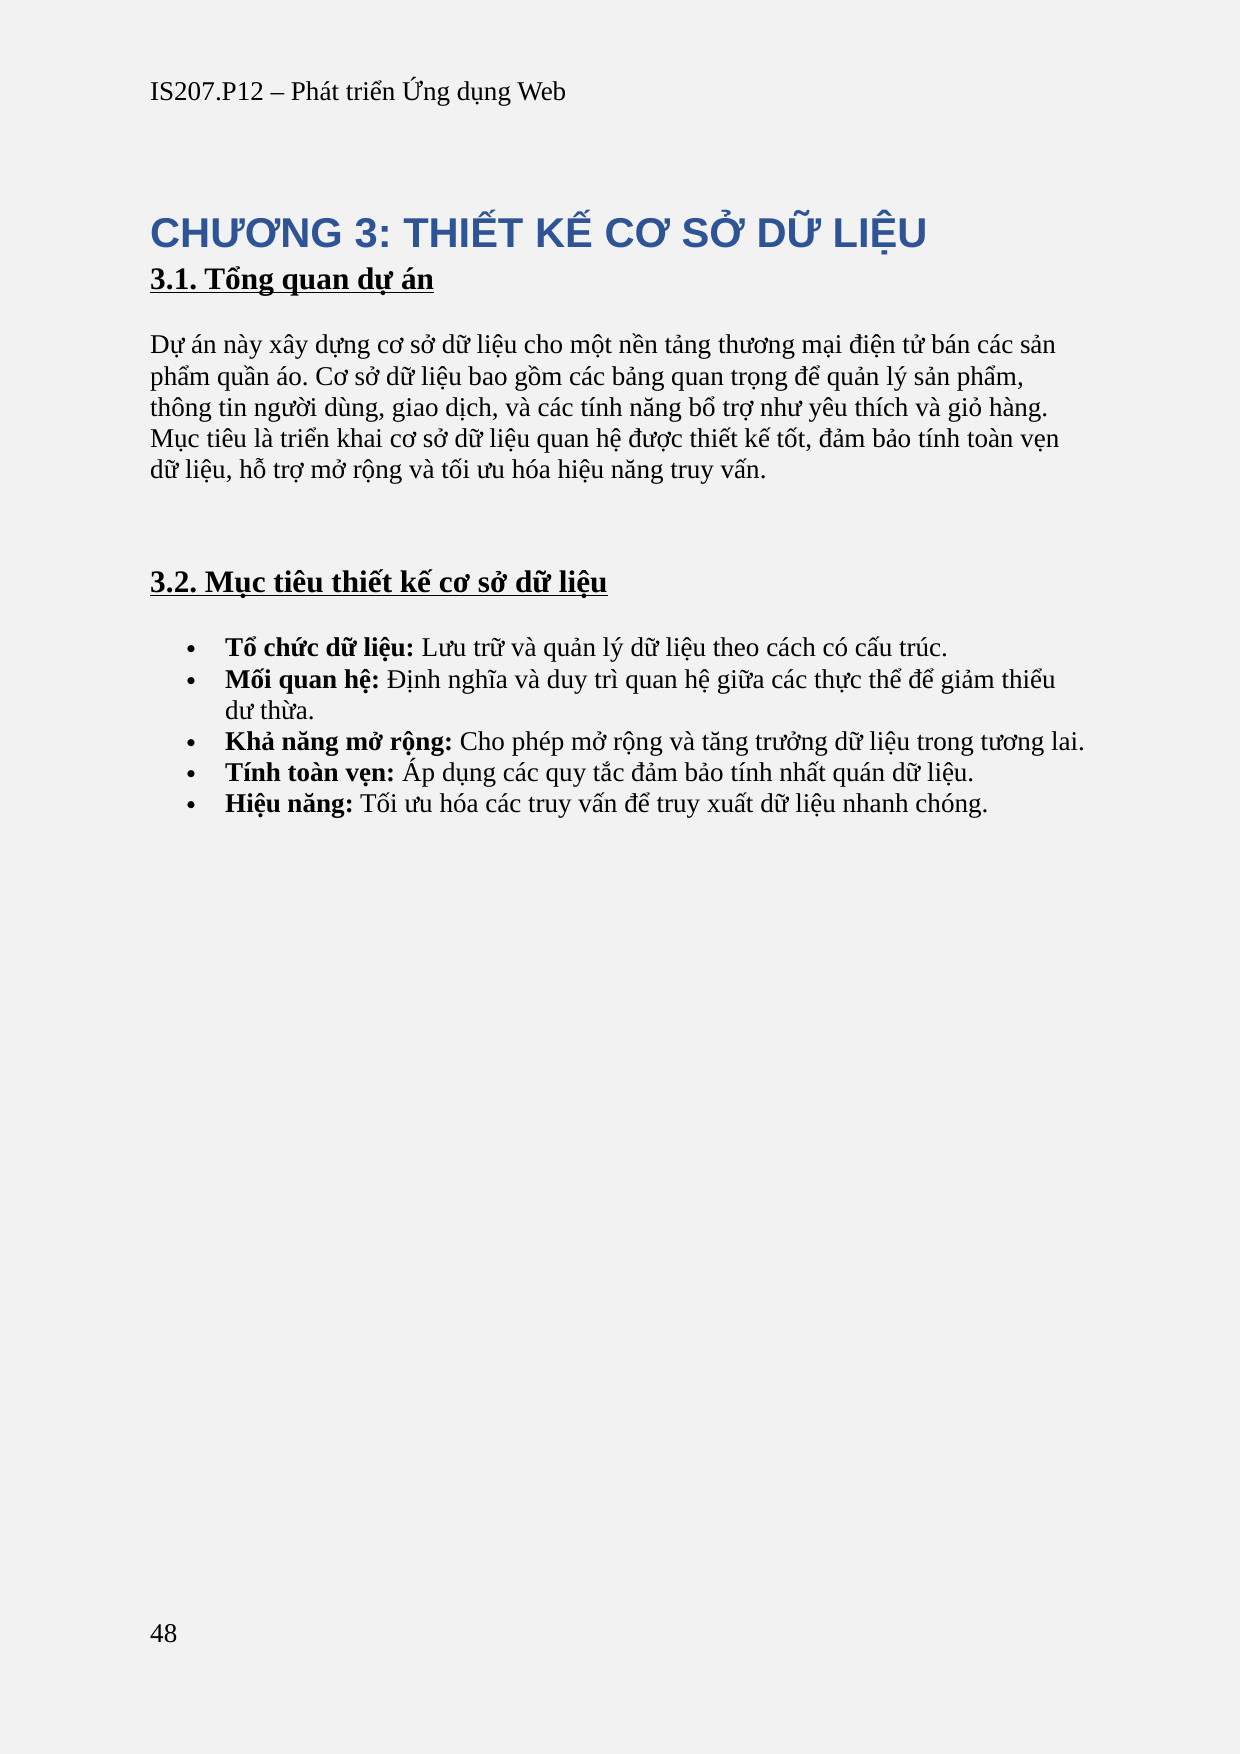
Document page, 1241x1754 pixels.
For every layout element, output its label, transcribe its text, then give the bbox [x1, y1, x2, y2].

list Khả năng mở rộng: Cho phép mở rộng và tăng trưởng dữ liệu trong tương lai. [187, 725, 1090, 756]
subtitle CHƯƠNG 3: THIẾT KẾ CƠ SỞ DỮ LIỆU [150, 208, 1090, 256]
list Hiệu năng: Tối ưu hóa các truy vấn để truy xuất dữ liệu nhanh chóng. [187, 787, 1090, 818]
text Dự án này xây dựng cơ sở dữ liệu cho một nền tảng thương mại điện tử bán các sản phẩm quần áo. Cơ sở dữ liệu bao gồm các bảng quan trọng để quản lý sản phẩm, thông tin người dùng, giao dịch, và các tính năng bổ trợ như yêu thích và giỏ hàng. Mục tiêu là triển khai cơ sở dữ liệu quan hệ được thiết kế tốt, đảm bảo tính toàn vẹn dữ liệu, hỗ trợ mở rộng và tối ưu hóa hiệu năng truy vấn. [150, 328, 1090, 484]
subtitle 3.2. Mục tiêu thiết kế cơ sở dữ liệu [150, 564, 1090, 599]
list Mối quan hệ: Định nghĩa và duy trì quan hệ giữa các thực thể để giảm thiểu dư thừa. [187, 663, 1090, 725]
subtitle 3.1. Tổng quan dự án [150, 261, 1090, 297]
list Tổ chức dữ liệu: Lưu trữ và quản lý dữ liệu theo cách có cấu trúc. [187, 632, 1090, 663]
list Tính toàn vẹn: Áp dụng các quy tắc đảm bảo tính nhất quán dữ liệu. [187, 756, 1090, 787]
